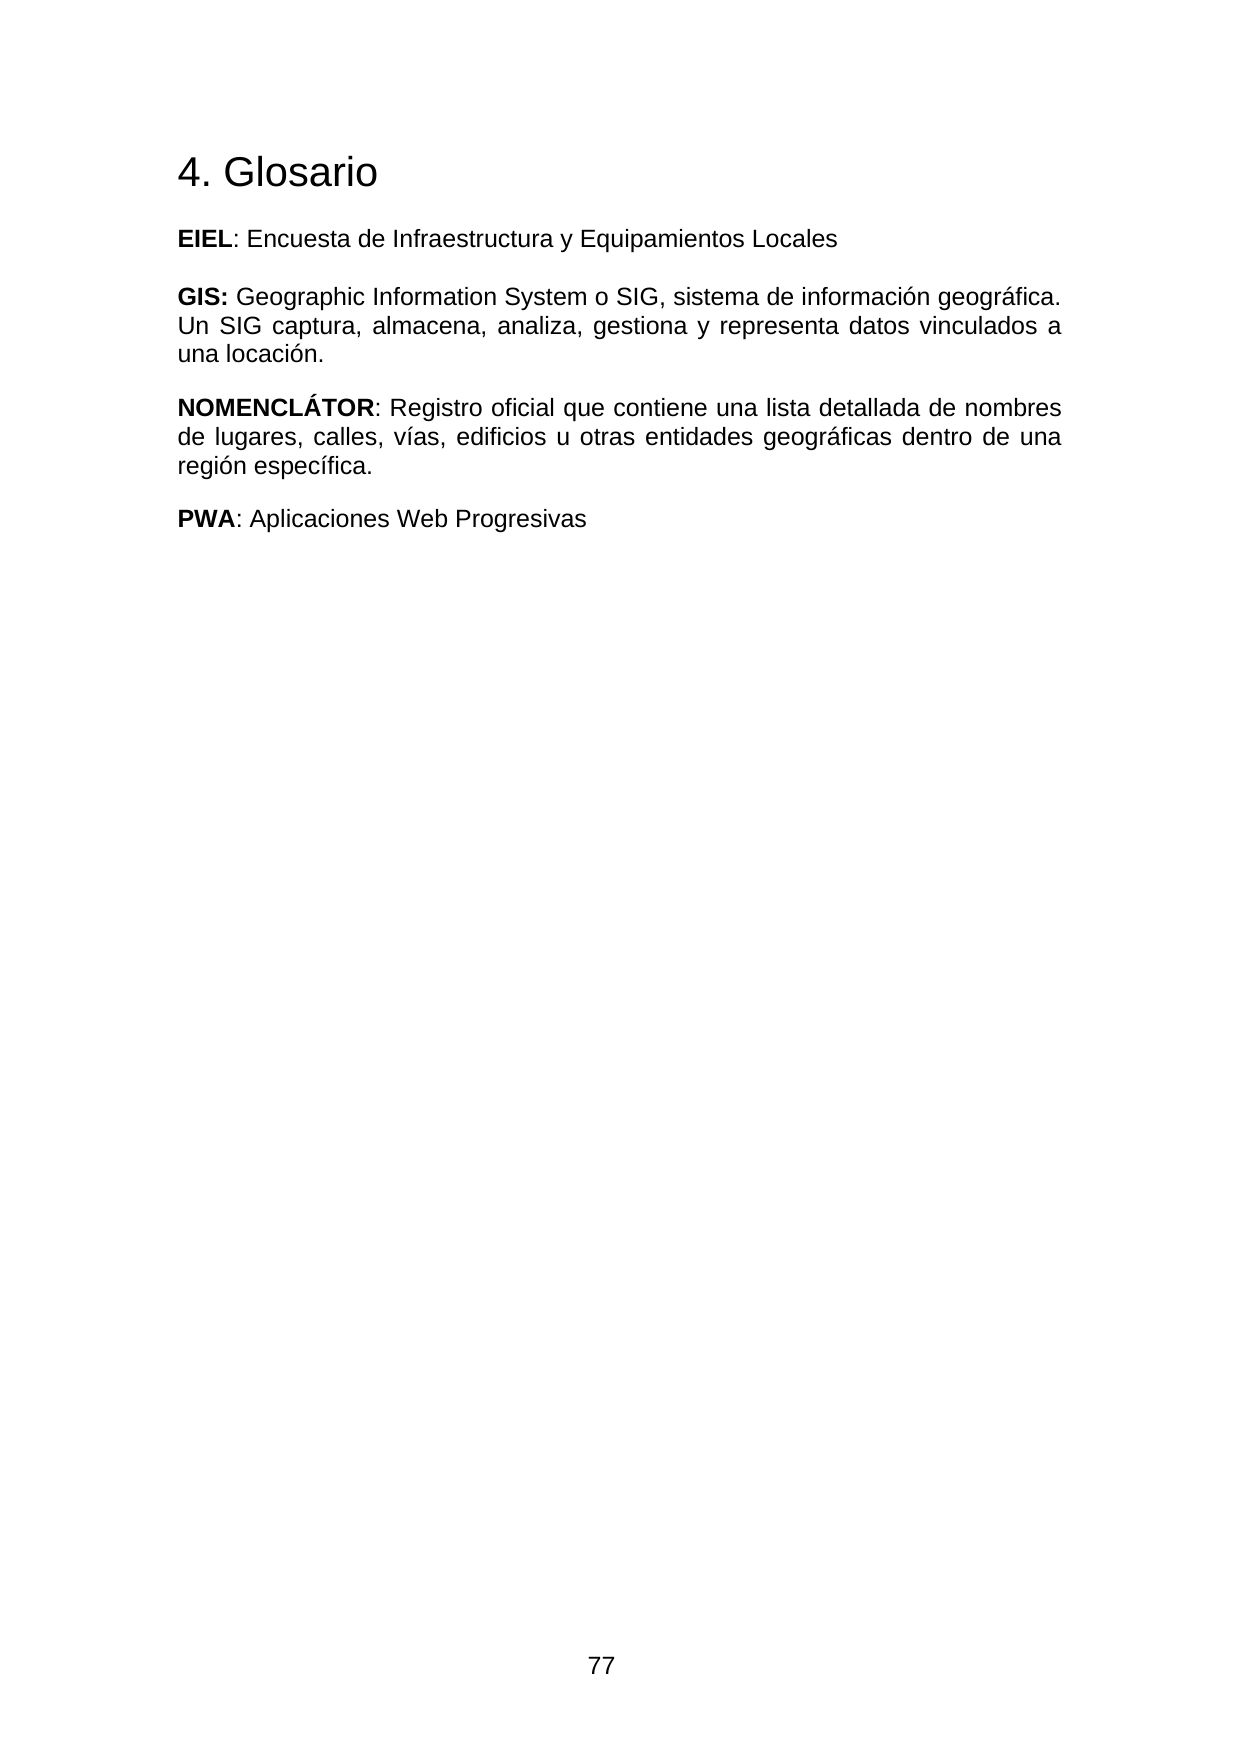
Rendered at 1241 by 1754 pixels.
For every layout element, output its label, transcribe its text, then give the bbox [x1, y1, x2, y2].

text GIS: Geographic Information System o SIG, sistema de información geográfica. Un SIG captura, almacena, analiza, gestiona y representa datos vinculados a una locación. [177, 282, 1063, 368]
subtitle Glosario [177, 148, 1063, 196]
text EIEL: Encuesta de Infraestructura y Equipamientos Locales [177, 224, 1063, 253]
text NOMENCLÁTOR: Registro oficial que contiene una lista detallada de nombres de lugares, calles, vías, edificios u otras entidades geográficas dentro de una región específica. [177, 393, 1063, 479]
text PWA: Aplicaciones Web Progresivas [177, 504, 1063, 533]
